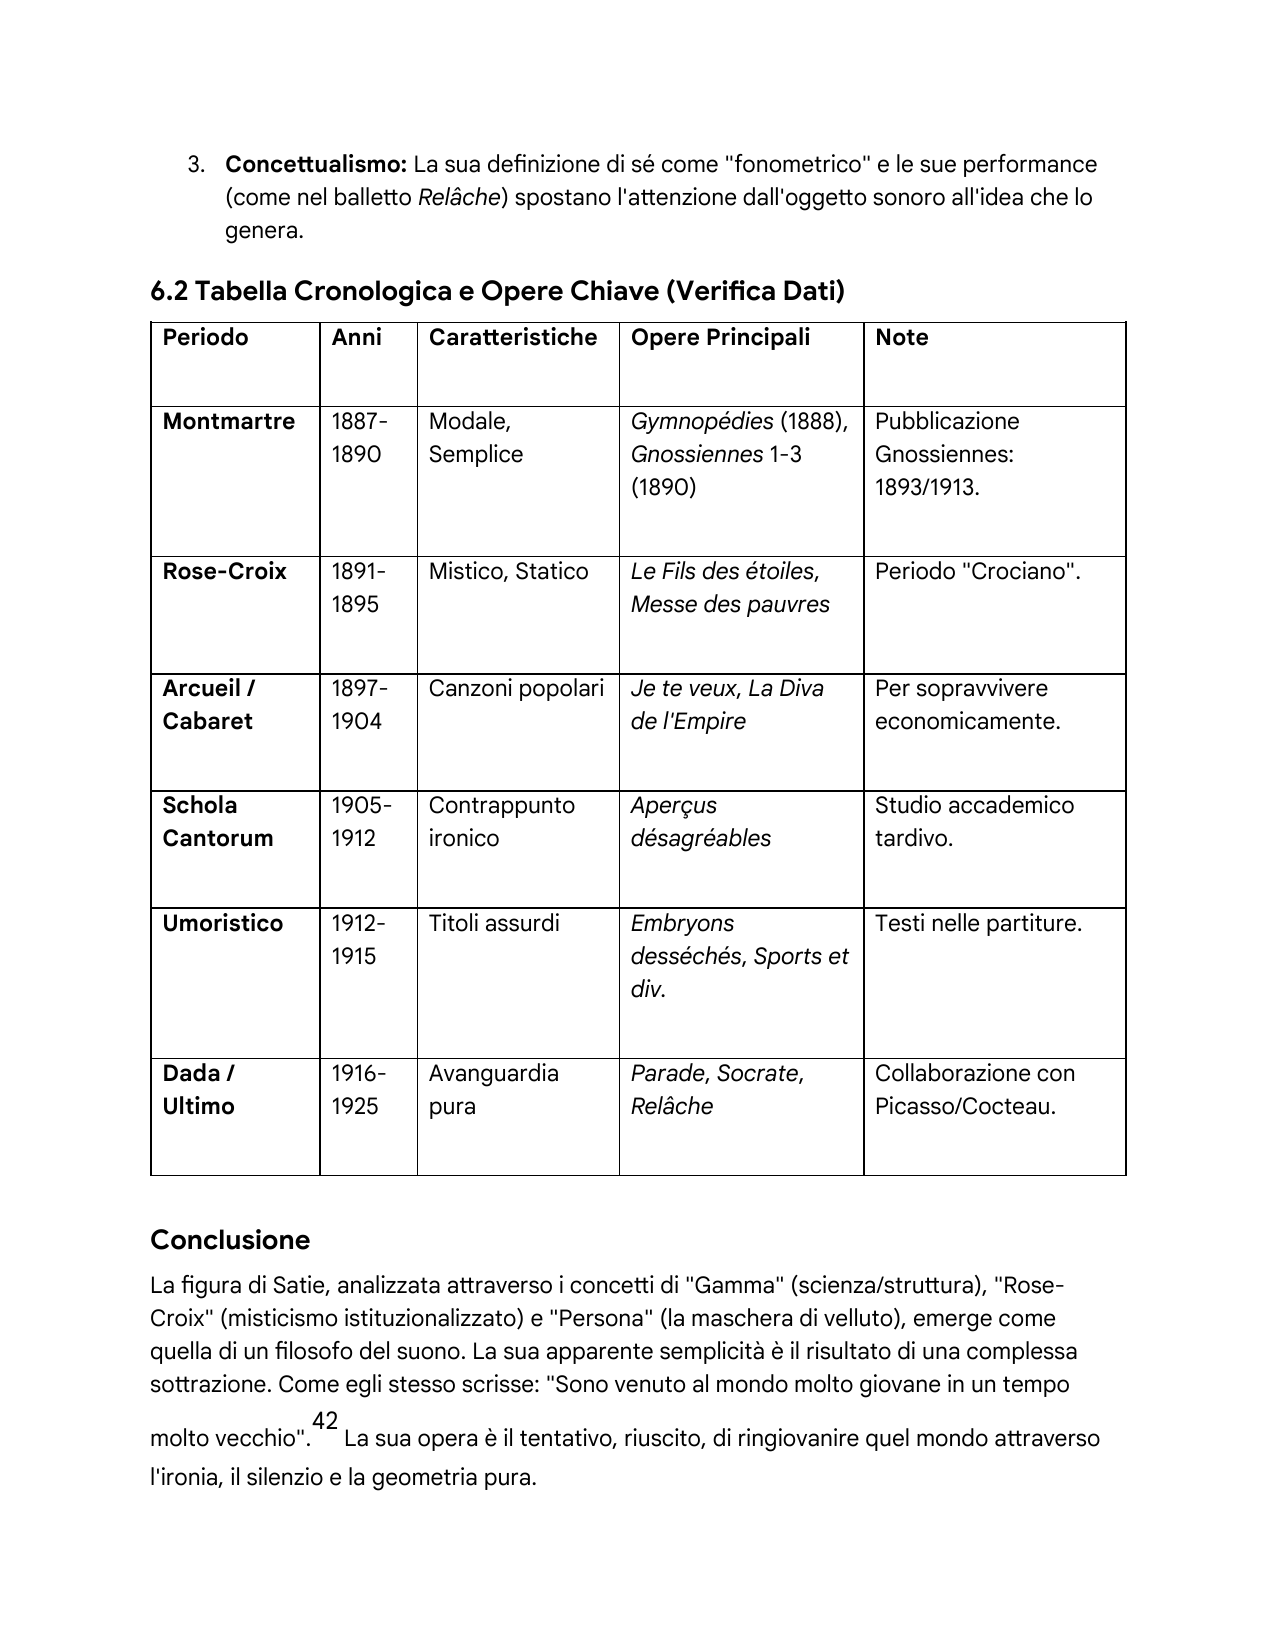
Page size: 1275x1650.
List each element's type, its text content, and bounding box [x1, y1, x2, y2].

table_cell Montmartre [152, 407, 319, 556]
table_cell 1887-1890 [321, 407, 417, 556]
subtitle 6.2 Tabella Cronologica e Opere Chiave (Verifica Dati) [150, 274, 1125, 308]
table_header Periodo [152, 323, 319, 406]
table_cell Je te veux, La Diva de l'Empire [620, 675, 863, 790]
table_cell Mistico, Statico [418, 557, 619, 673]
table_header Opere Principali [620, 323, 863, 406]
subtitle Conclusione [150, 1223, 1125, 1257]
table_cell Studio accademico tardivo. [865, 792, 1125, 907]
table_cell Titoli assurdi [418, 909, 619, 1057]
table_cell Periodo "Crociano". [865, 557, 1125, 673]
table_cell 1891-1895 [321, 557, 417, 673]
table_cell Dada / Ultimo [152, 1059, 319, 1175]
table_cell 1912-1915 [321, 909, 417, 1057]
table_cell Gymnopédies (1888), Gnossiennes 1-3 (1890) [620, 407, 863, 556]
table_cell Embryons desséchés, Sports et div. [620, 909, 863, 1057]
table_cell Rose-Croix [152, 557, 319, 673]
table_cell Aperçus désagréables [620, 792, 863, 907]
table_cell 1905-1912 [321, 792, 417, 907]
table_header Caratteristiche [418, 323, 619, 406]
table_cell Umoristico [152, 909, 319, 1057]
table_cell Contrappunto ironico [418, 792, 619, 907]
table_header Anni [321, 323, 417, 406]
table_cell Parade, Socrate, Relâche [620, 1059, 863, 1175]
table_cell Pubblicazione Gnossiennes: 1893/1913. [865, 407, 1125, 556]
table_cell Collaborazione con Picasso/Cocteau. [865, 1059, 1125, 1175]
table_cell Modale, Semplice [418, 407, 619, 556]
table_cell 1897-1904 [321, 675, 417, 790]
table_cell Avanguardia pura [418, 1059, 619, 1175]
table_header Note [865, 323, 1125, 406]
table_cell Testi nelle partiture. [865, 909, 1125, 1057]
table_cell Per sopravvivere economicamente. [865, 675, 1125, 790]
table_cell Schola Cantorum [152, 792, 319, 907]
text La figura di Satie, analizzata attraverso i concetti di "Gamma" (scienza/struttura), "Rose-Croix" (misticismo istituzionalizzato) e "Persona" (la maschera di velluto), emerge come quella di un filosofo del suono. La sua apparente semplicità è il risultato di una complessa sottrazione. Come egli stesso scrisse: "Sono venuto al mondo molto giovane in un tempo molto vecchio".42 La sua opera è il tentativo, riuscito, di ringiovanire quel mondo attraverso l'ironia, il silenzio e la geometria pura. [150, 1271, 1125, 1492]
table_cell Canzoni popolari [418, 675, 619, 790]
table_cell 1916-1925 [321, 1059, 417, 1175]
table_cell Arcueil / Cabaret [152, 675, 319, 790]
list Concettualismo: La sua definizione di sé come "fonometrico" e le sue performance (come nel balletto Relâche) spostano l'attenzione dall'oggetto sonoro all'idea che lo genera. [187, 150, 1125, 245]
table_cell Le Fils des étoiles, Messe des pauvres [620, 557, 863, 673]
